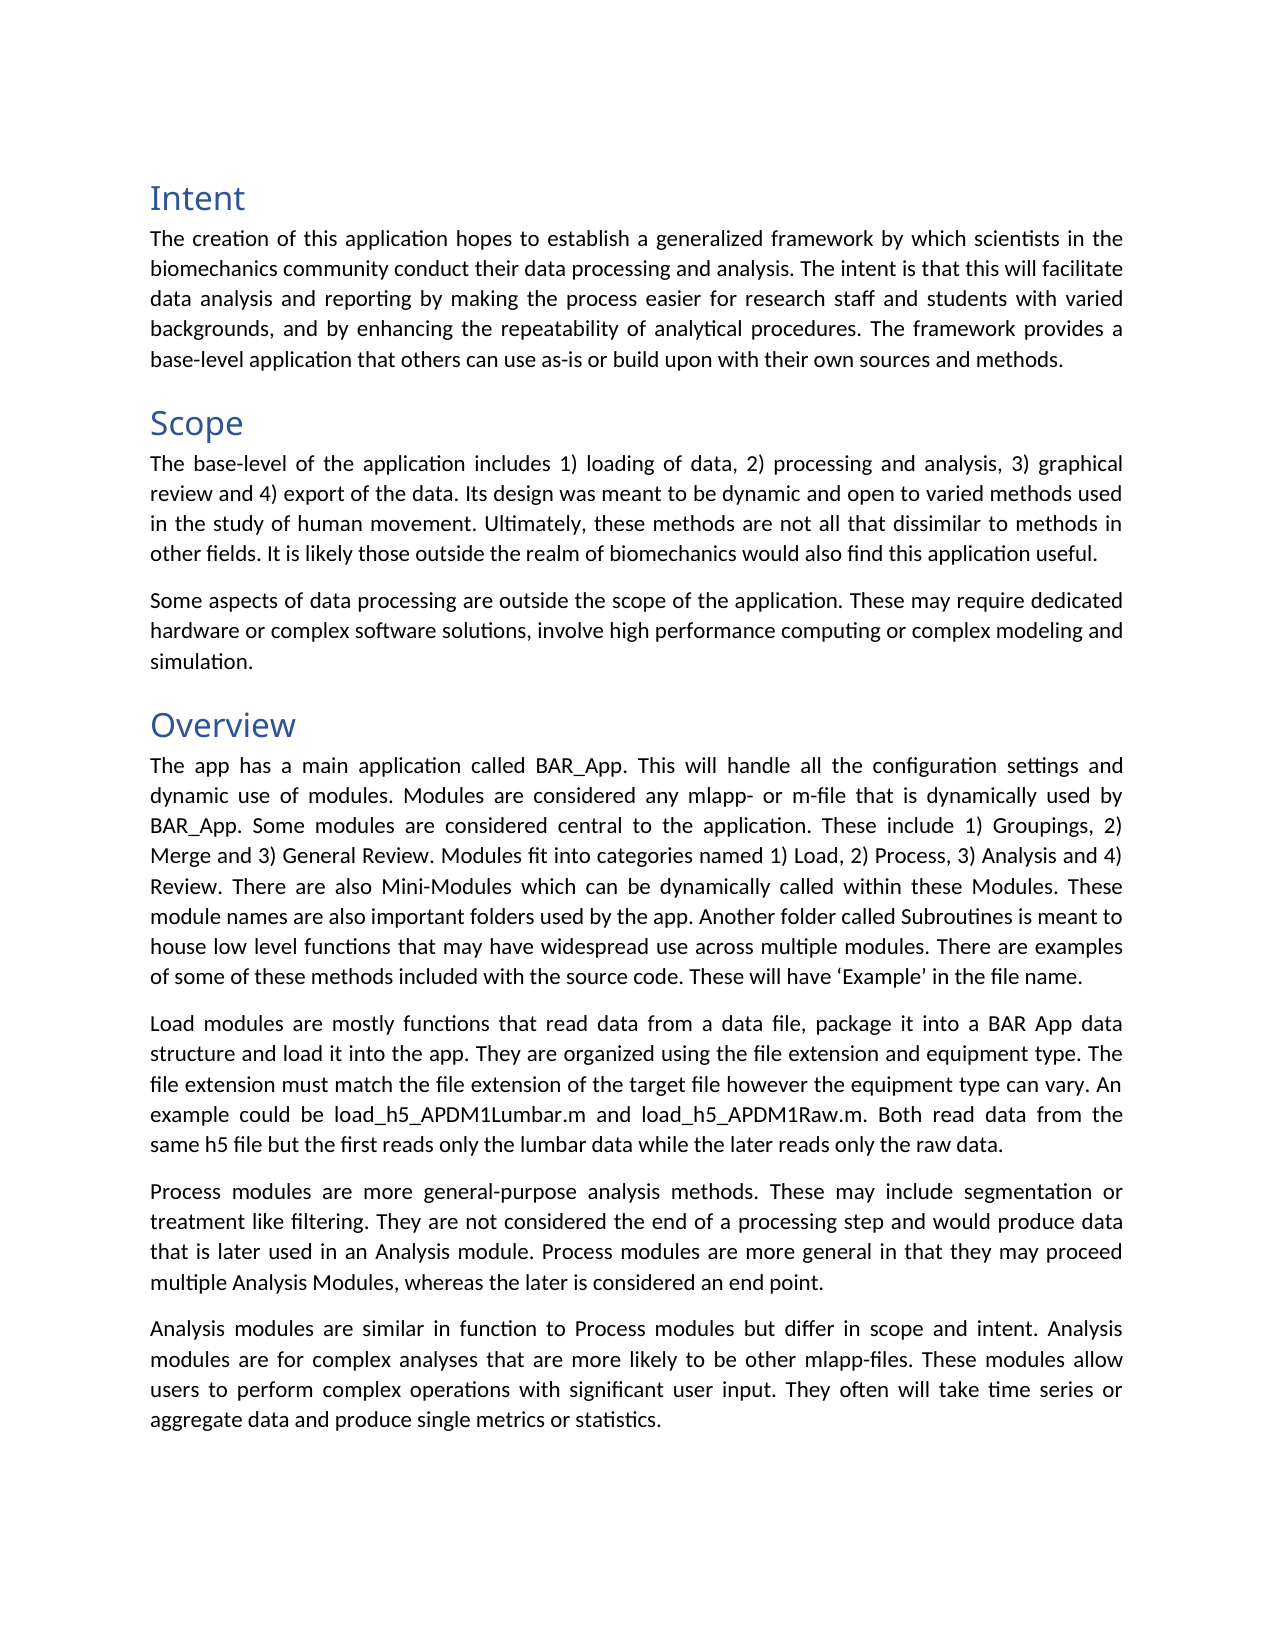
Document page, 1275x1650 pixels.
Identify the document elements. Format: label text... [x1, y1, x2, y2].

subtitle Overview [150, 702, 1125, 747]
subtitle Scope [150, 400, 1125, 445]
text Some aspects of data processing are outside the scope of the application. These may require dedicated hardware or complex software solutions, involve high performance computing or complex modeling and simulation. [150, 586, 1125, 675]
text Process modules are more general-purpose analysis methods. These may include segmentation or treatment like filtering. They are not considered the end of a processing step and would produce data that is later used in an Analysis module. Process modules are more general in that they may proceed multiple Analysis Modules, whereas the later is considered an end point. [150, 1177, 1125, 1296]
text The app has a main application called BAR_App. This will handle all the configuration settings and dynamic use of modules. Modules are considered any mlapp- or m-file that is dynamically used by BAR_App. Some modules are considered central to the application. These include 1) Groupings, 2) Merge and 3) General Review. Modules fit into categories named 1) Load, 2) Process, 3) Analysis and 4) Review. There are also Mini-Modules which can be dynamically called within these Modules. These module names are also important folders used by the app. Another folder called Subroutines is meant to house low level functions that may have widespread use across multiple modules. There are examples of some of these methods included with the source code. These will have ‘Example’ in the file name. [150, 751, 1125, 991]
text Load modules are mostly functions that read data from a data file, package it into a BAR App data structure and load it into the app. They are organized using the file extension and equipment type. The file extension must match the file extension of the target file however the equipment type can vary. An example could be load_h5_APDM1Lumbar.m and load_h5_APDM1Raw.m. Both read data from the same h5 file but the first reads only the lumbar data while the later reads only the raw data. [150, 1009, 1125, 1158]
text The creation of this application hopes to establish a generalized framework by which scientists in the biomechanics community conduct their data processing and analysis. The intent is that this will facilitate data analysis and reporting by making the process easier for research staff and students with varied backgrounds, and by enhancing the repeatability of analytical procedures. The framework provides a base-level application that others can use as-is or build upon with their own sources and methods. [150, 224, 1125, 373]
text The base-level of the application includes 1) loading of data, 2) processing and analysis, 3) graphical review and 4) export of the data. Its design was meant to be dynamic and open to varied methods used in the study of human movement. Ultimately, these methods are not all that dissimilar to methods in other fields. It is likely those outside the realm of biomechanics would also find this application useful. [150, 449, 1125, 568]
text Analysis modules are similar in function to Process modules but differ in scope and intent. Analysis modules are for complex analyses that are more likely to be other mlapp-files. These modules allow users to perform complex operations with significant user input. They often will take time series or aggregate data and produce single metrics or statistics. [150, 1314, 1125, 1433]
subtitle Intent [150, 175, 1125, 220]
